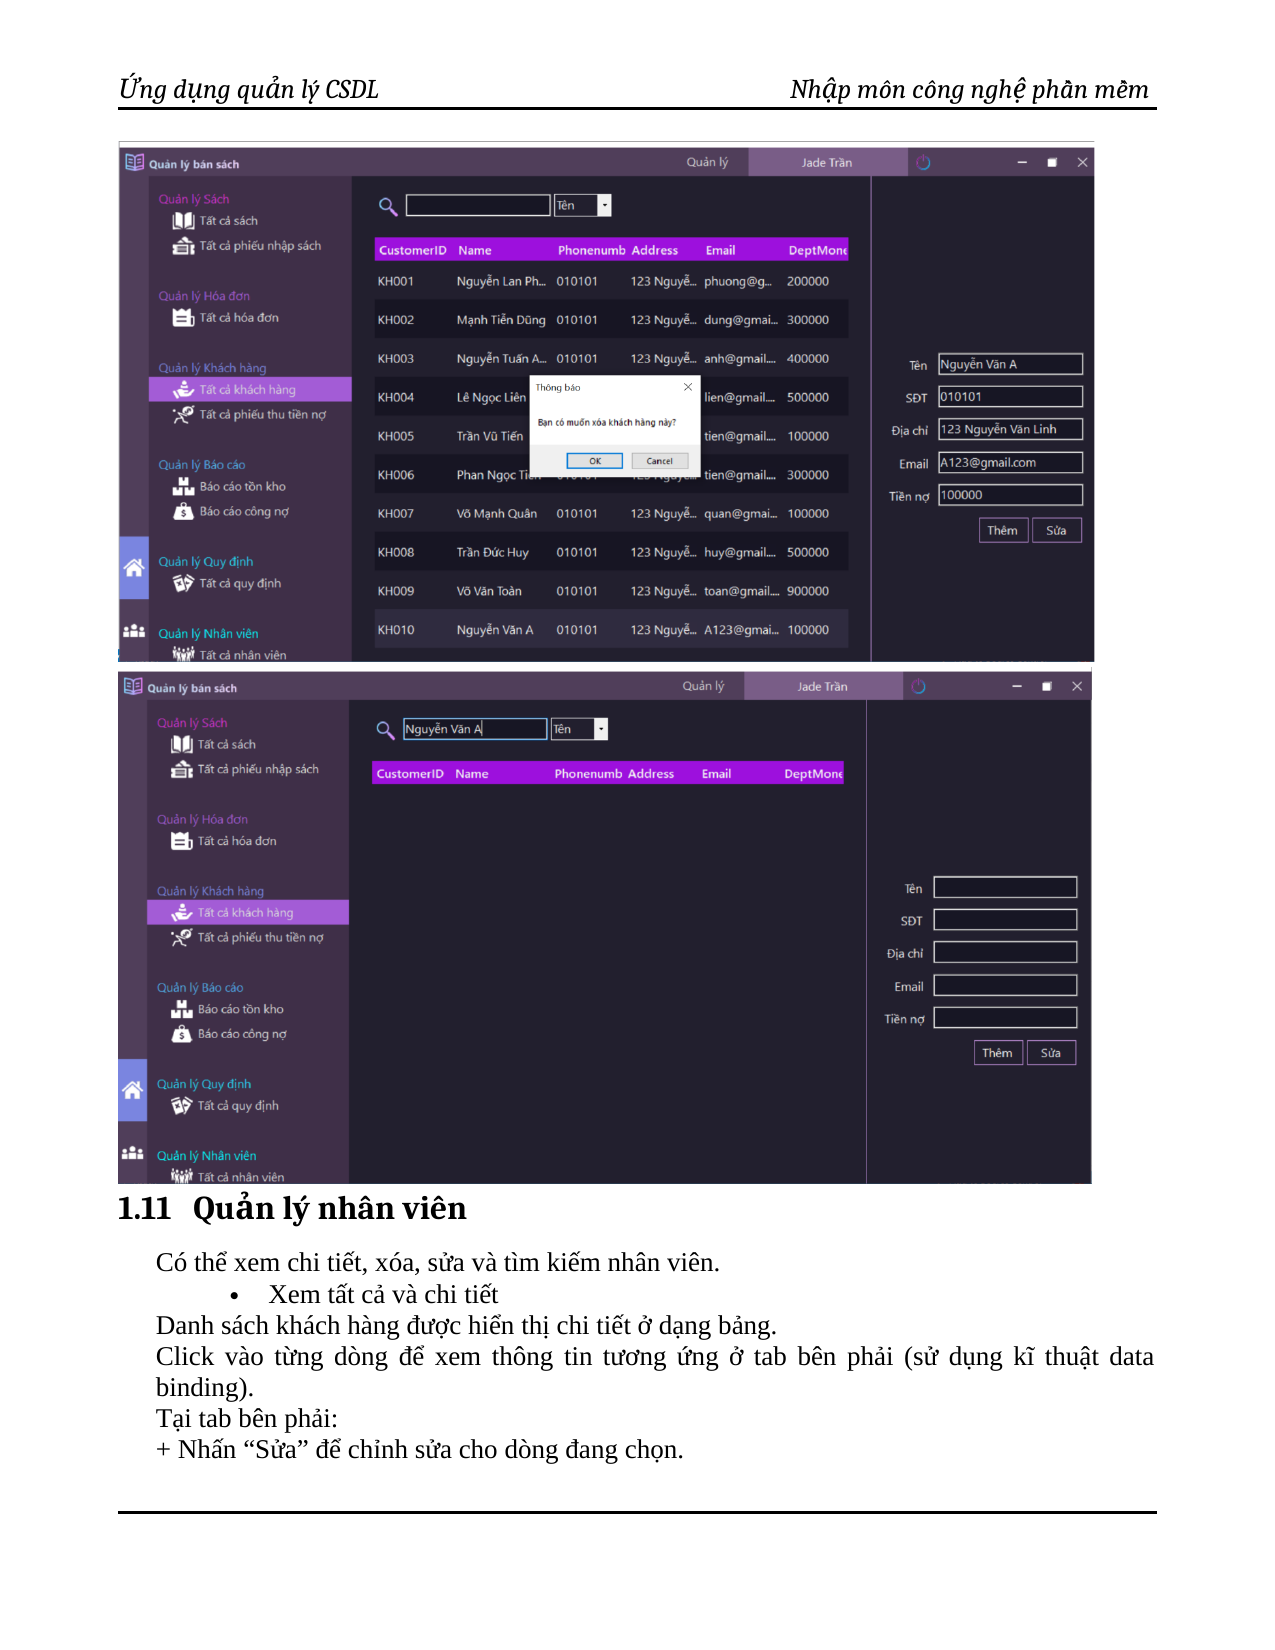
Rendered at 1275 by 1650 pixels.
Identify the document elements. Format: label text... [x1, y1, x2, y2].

subtitle Quản lý nhân viên [118, 1189, 1157, 1228]
picture [118, 141, 1095, 662]
text + Nhấn “Sửa” để chỉnh sửa cho dòng đang chọn. [156, 1433, 1157, 1464]
list Xem tất cả và chi tiết [231, 1278, 1157, 1309]
picture [118, 667, 1092, 1184]
text Danh sách khách hàng được hiển thị chi tiết ở dạng bảng. [156, 1309, 1157, 1340]
text Click vào từng dòng để xem thông tin tương ứng ở tab bên phải (sử dụng kĩ thuật data binding). [156, 1340, 1157, 1402]
text Tại tab bên phải: [156, 1402, 1157, 1433]
text Có thể xem chi tiết, xóa, sửa và tìm kiếm nhân viên. [156, 1247, 1157, 1278]
